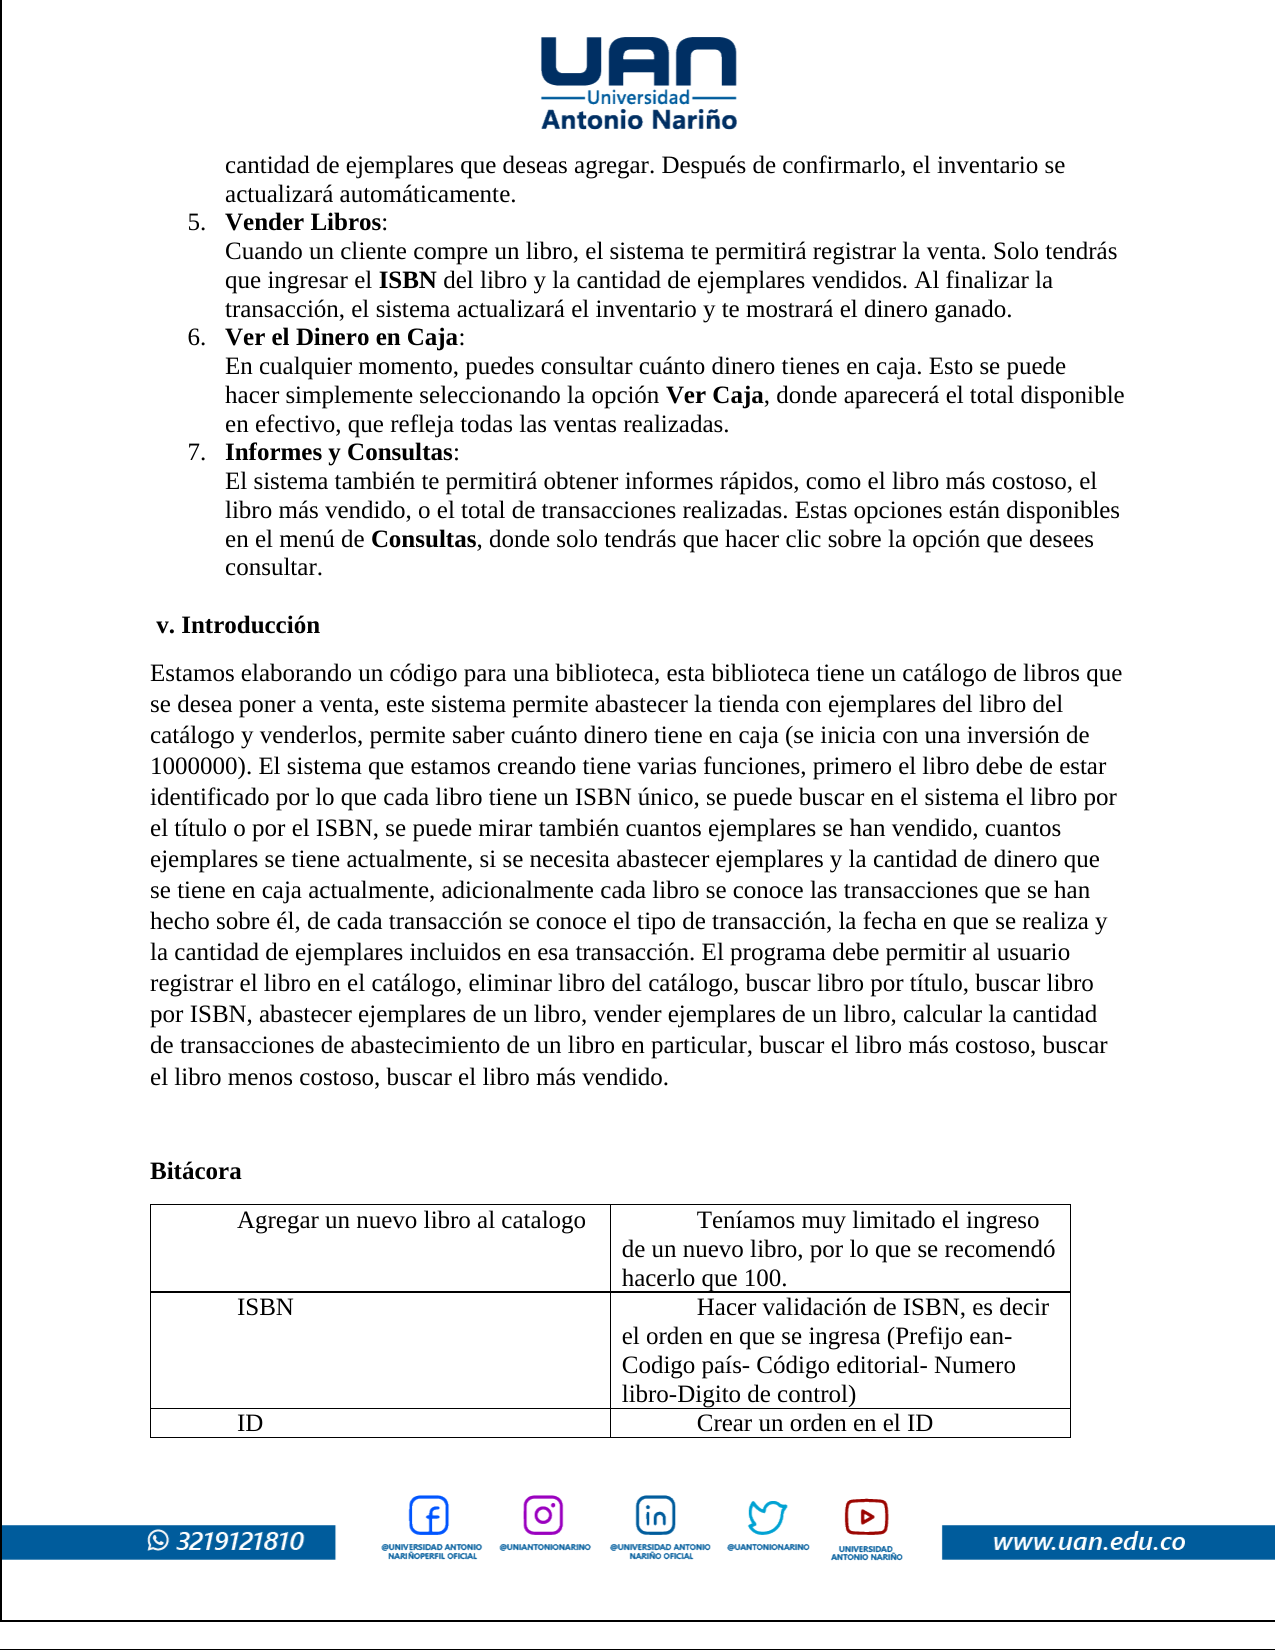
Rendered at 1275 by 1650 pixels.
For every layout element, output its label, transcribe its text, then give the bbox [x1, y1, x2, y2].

picture [2, 0, 1275, 1620]
list Informes y Consultas: El sistema también te permitirá obtener informes rápidos, como el libro más costoso, el libro más vendido, o el total de transacciones realizadas. Estas opciones están disponibles en el menú de Consultas, donde solo tendrás que hacer clic sobre la opción que desees consultar. [187, 437, 1125, 581]
text Bitácora [150, 1156, 1125, 1185]
text Estamos elaborando un código para una biblioteca, esta biblioteca tiene un catálogo de libros que se desea poner a venta, este sistema permite abastecer la tienda con ejemplares del libro del catálogo y venderlos, permite saber cuánto dinero tiene en caja (se inicia con una inversión de 1000000). El sistema que estamos creando tiene varias funciones, primero el libro debe de estar identificado por lo que cada libro tiene un ISBN único, se puede buscar en el sistema el libro por el título o por el ISBN, se puede mirar también cuantos ejemplares se han vendido, cuantos ejemplares se tiene actualmente, si se necesita abastecer ejemplares y la cantidad de dinero que se tiene en caja actualmente, adicionalmente cada libro se conoce las transacciones que se han hecho sobre él, de cada transacción se conoce el tipo de transacción, la fecha en que se realiza y la cantidad de ejemplares incluidos en esa transacción. El programa debe permitir al usuario registrar el libro en el catálogo, eliminar libro del catálogo, buscar libro por título, buscar libro por ISBN, abastecer ejemplares de un libro, vender ejemplares de un libro, calcular la cantidad de transacciones de abastecimiento de un libro en particular, buscar el libro más costoso, buscar el libro menos costoso, buscar el libro más vendido. [150, 658, 1125, 1090]
table_header Agregar un nuevo libro al catalogo [151, 1205, 610, 1291]
table_cell Crear un orden en el ID [611, 1409, 1070, 1437]
text v. Introducción [150, 610, 1125, 639]
table_cell ISBN [151, 1293, 610, 1407]
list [187, 150, 1125, 207]
list Vender Libros: Cuando un cliente compre un libro, el sistema te permitirá registrar la venta. Solo tendrás que ingresar el ISBN del libro y la cantidad de ejemplares vendidos. Al finalizar la transacción, el sistema actualizará el inventario y te mostrará el dinero ganado. [187, 207, 1125, 322]
table_cell Hacer validación de ISBN, es decir el orden en que se ingresa (Prefijo ean-Codigo país- Código editorial- Numero libro-Digito de control) [611, 1293, 1070, 1407]
table_cell ID [151, 1409, 610, 1437]
table_header Teníamos muy limitado el ingreso de un nuevo libro, por lo que se recomendó hacerlo que 100. [611, 1205, 1070, 1291]
list Ver el Dinero en Caja: En cualquier momento, puedes consultar cuánto dinero tienes en caja. Esto se puede hacer simplemente seleccionando la opción Ver Caja, donde aparecerá el total disponible en efectivo, que refleja todas las ventas realizadas. [187, 322, 1125, 437]
